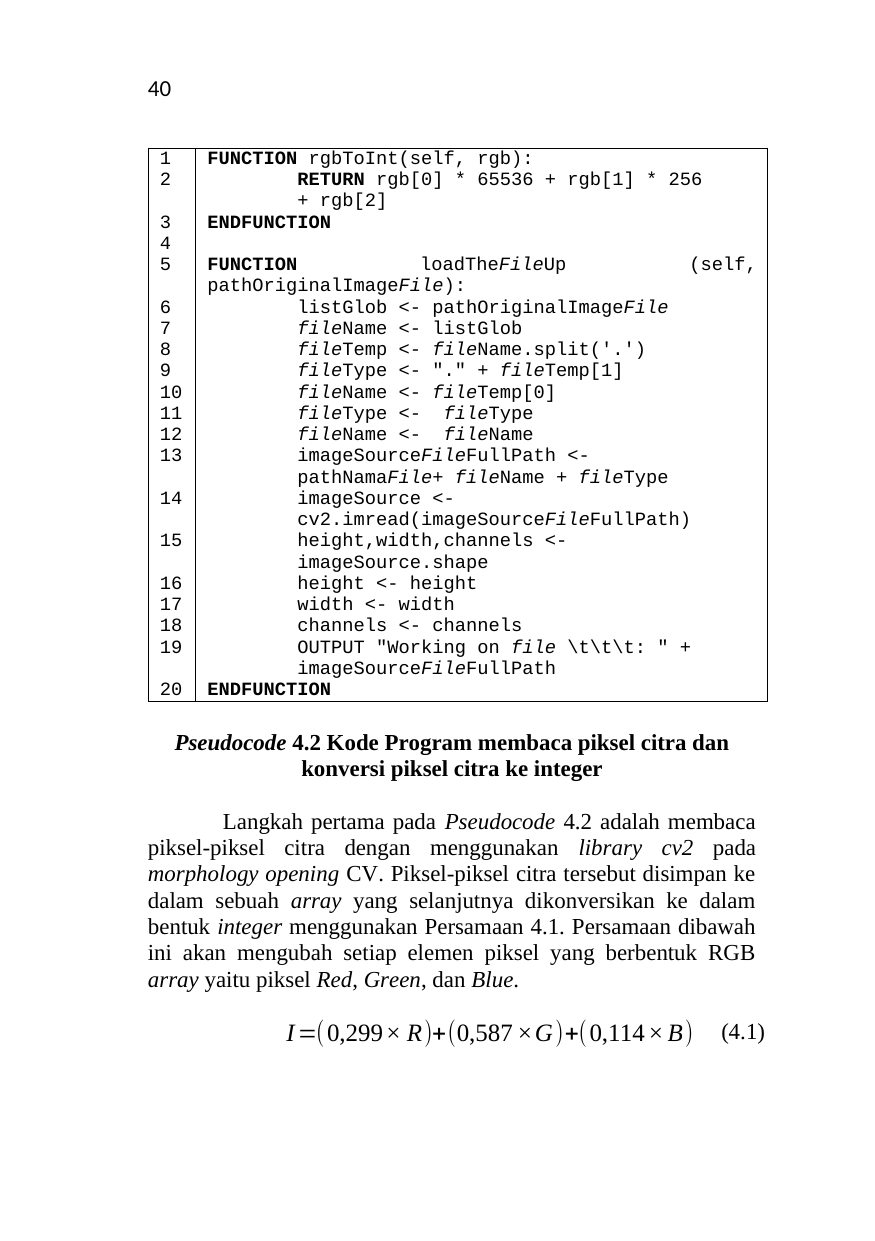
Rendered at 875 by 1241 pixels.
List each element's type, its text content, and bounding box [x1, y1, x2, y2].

table_header 1 2 3 4 5 6 7 8 9 10 11 12 13 14 15 16 17 18 19 20 [149, 149, 195, 701]
text Langkah pertama pada Pseudocode 4.2 adalah membaca piksel-piksel citra dengan menggunakan library cv2 pada morphology opening CV. Piksel-piksel citra tersebut disimpan ke dalam sebuah array yang selanjutnya dikonversikan ke dalam bentuk integer menggunakan Persamaan 4.1. Persamaan dibawah ini akan mengubah setiap elemen piksel yang berbentuk RGB array yaitu piksel Red, Green, dan Blue. [148, 808, 756, 992]
table_header FUNCTION rgbToInt(self, rgb): RETURN rgb[0] * 65536 + rgb[1] * 256 + rgb[2] ENDFUNCTION FUNCTION loadTheFileUp (self, pathOriginalImageFile): listGlob <- pathOriginalImageFile fileName <- listGlob fileTemp <- fileName.split('.') fileType <- "." + fileTemp[1] fileName <- fileTemp[0] fileType <- fileType fileName <- fileName imageSourceFileFullPath <- pathNamaFile+ fileName + fileType imageSource <- cv2.imread(imageSourceFileFullPath) height,width,channels <- imageSource.shape height <- height width <- width channels <- channels OUTPUT "Working on file \t\t\t: " + imageSourceFileFullPath ENDFUNCTION [196, 149, 767, 701]
